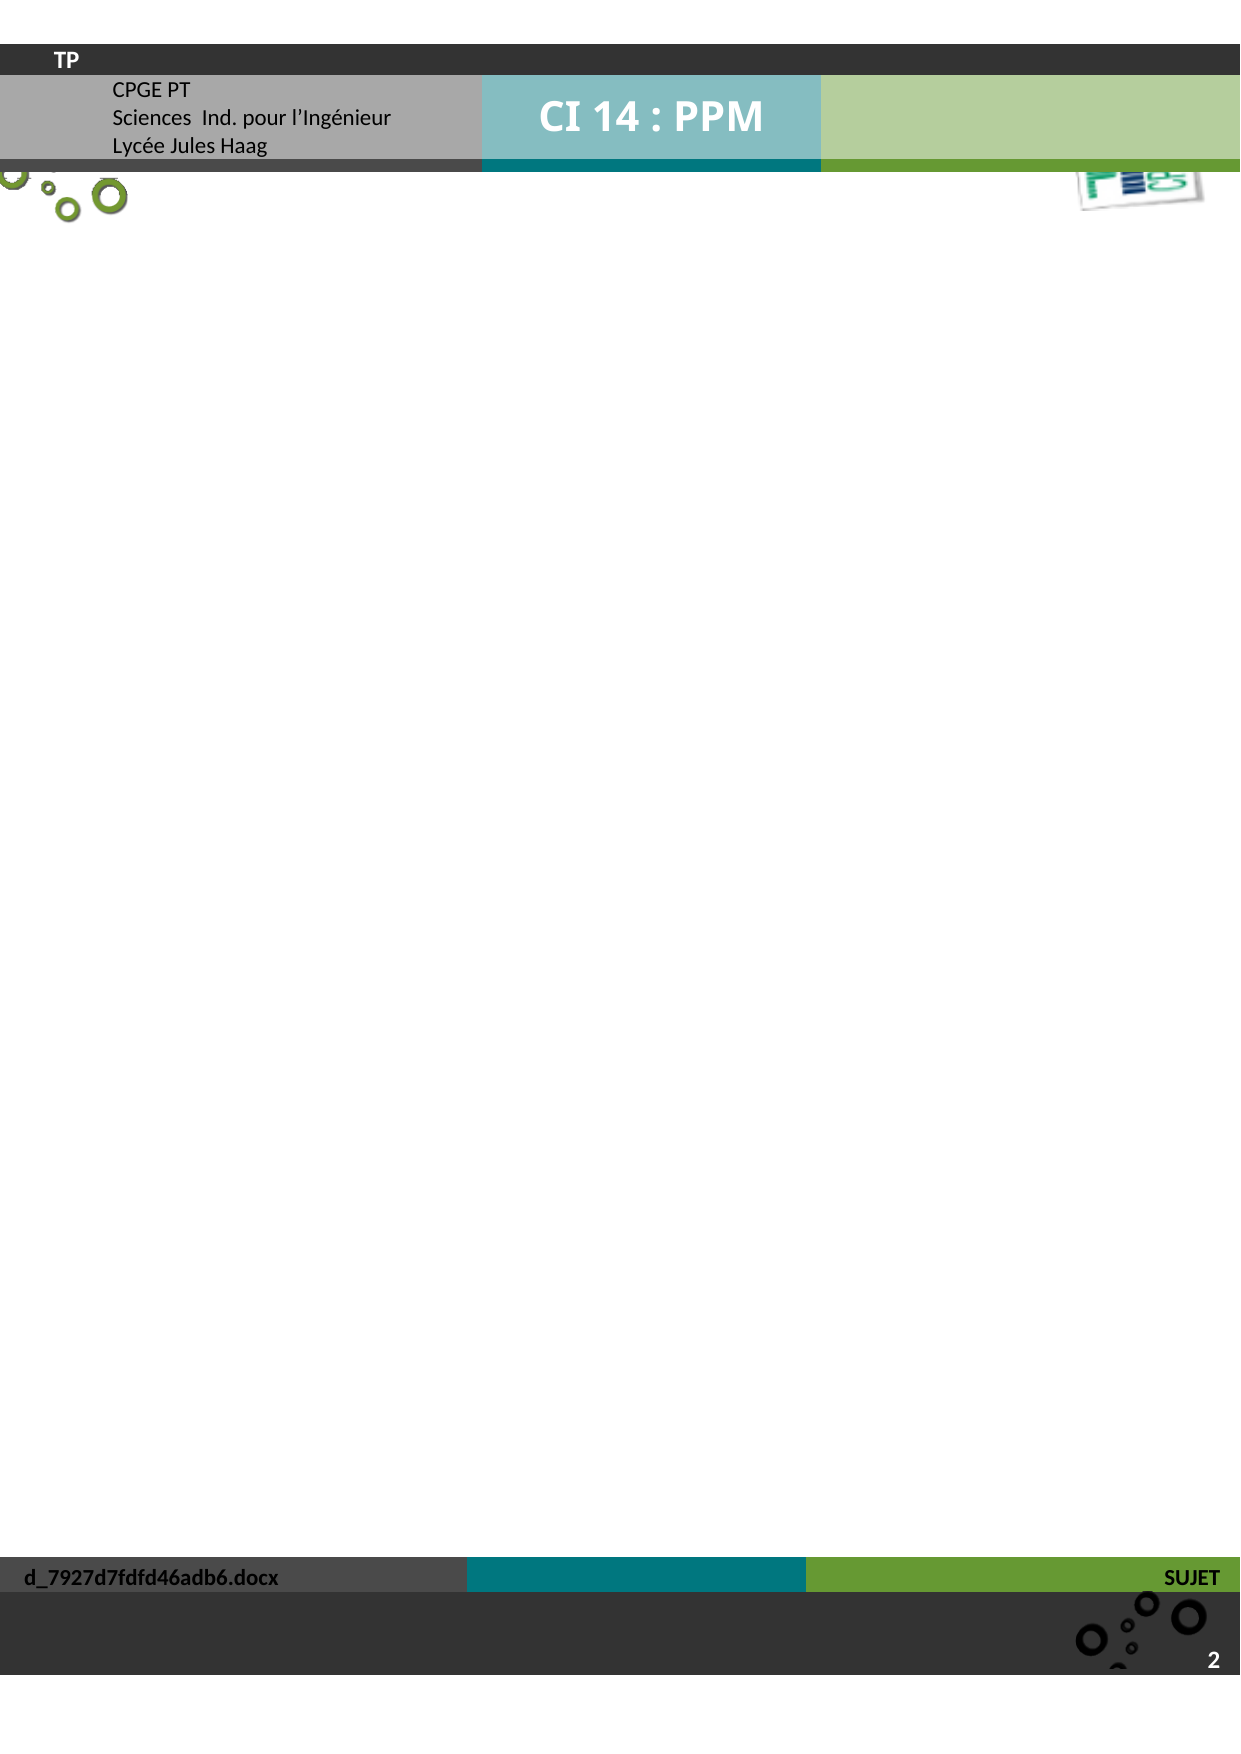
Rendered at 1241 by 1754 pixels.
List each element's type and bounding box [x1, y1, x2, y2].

picture [1075, 1591, 1208, 1669]
picture [1062, 172, 1207, 211]
picture [0, 172, 128, 224]
